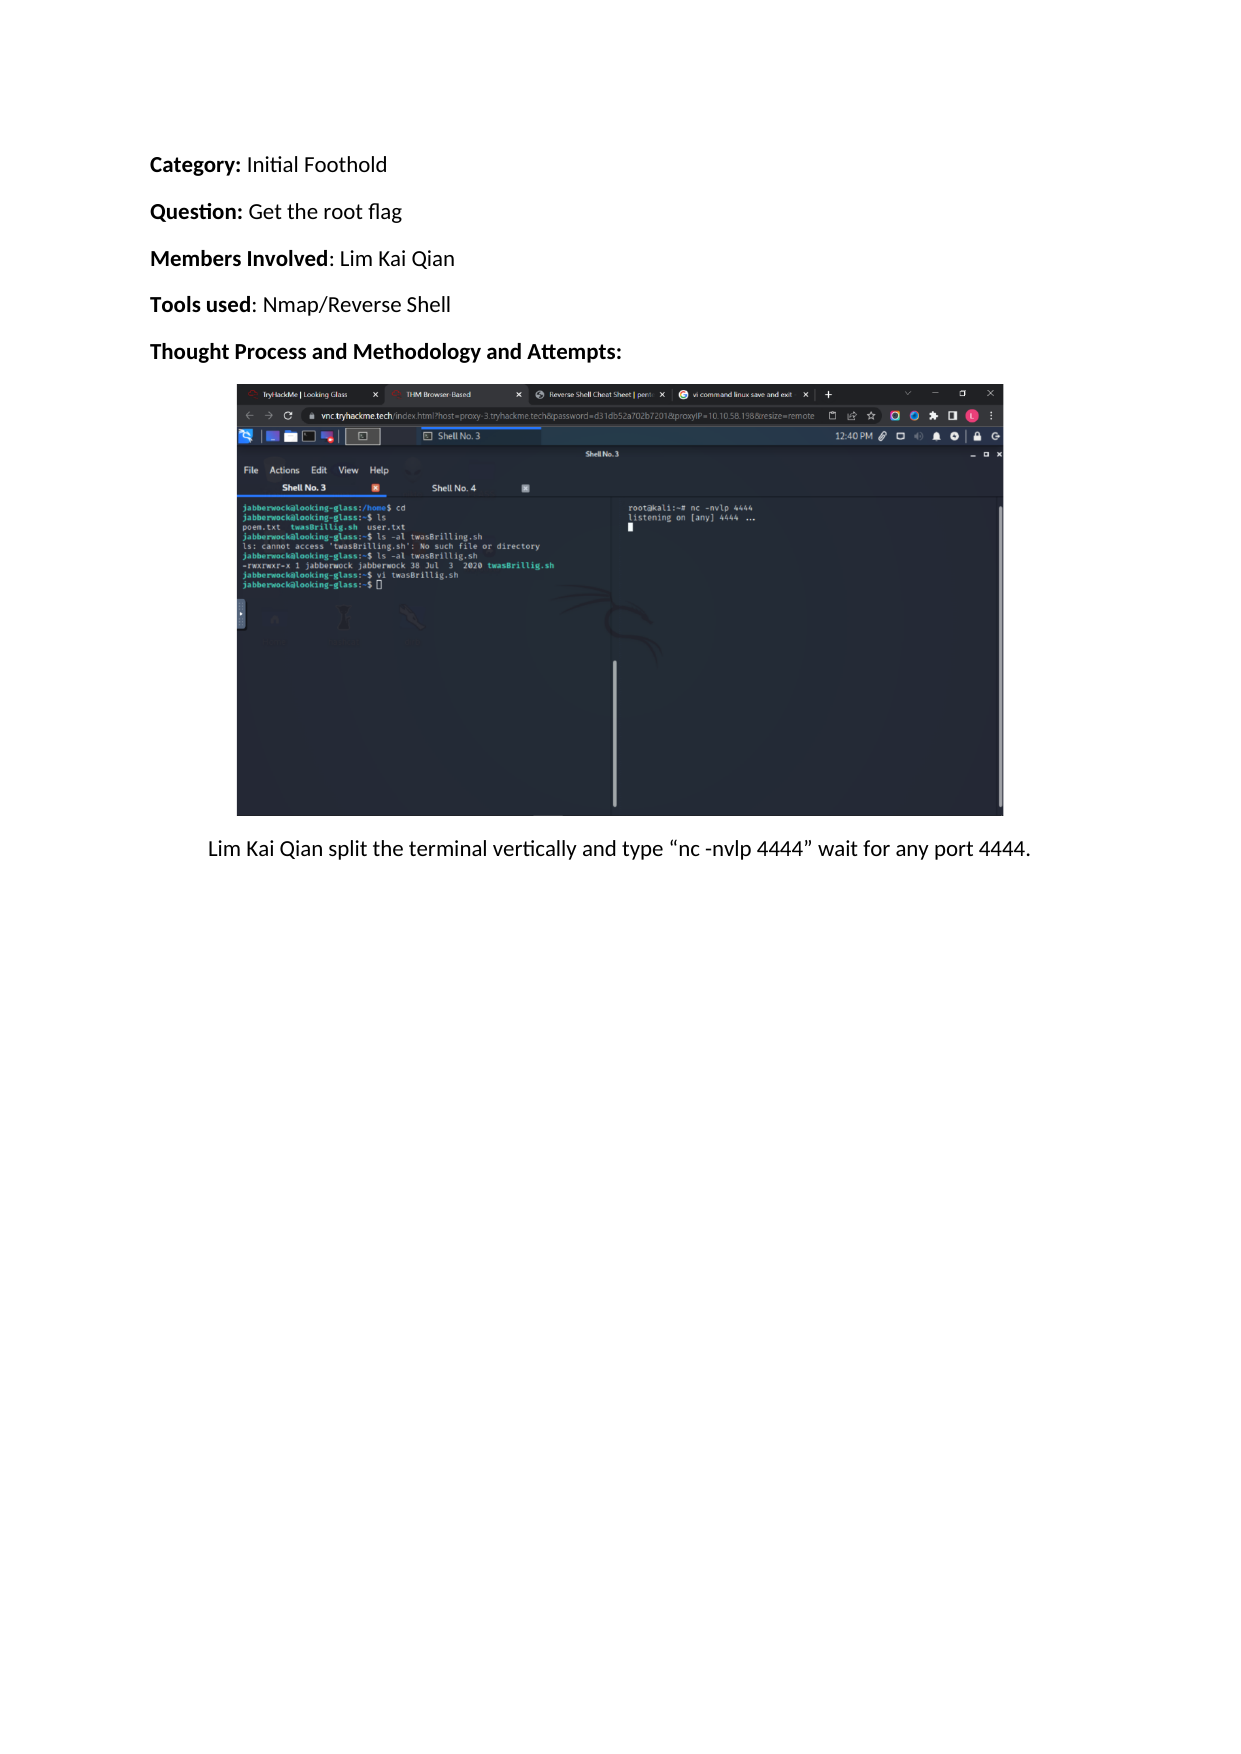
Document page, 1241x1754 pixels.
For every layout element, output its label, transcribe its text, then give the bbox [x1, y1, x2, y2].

text Thought Process and Methodology and Attempts: [150, 337, 1090, 366]
text Members Involved: Lim Kai Qian [150, 244, 1090, 272]
picture [236, 384, 1004, 816]
text Lim Kai Qian split the terminal vertically and type “nc -nvlp 4444” wait for any port 4444. [150, 834, 1090, 862]
text Question: Get the root flag [150, 197, 1090, 225]
text Category: Initial Foothold [150, 150, 1090, 178]
text Tools used: Nmap/Reverse Shell [150, 291, 1090, 319]
